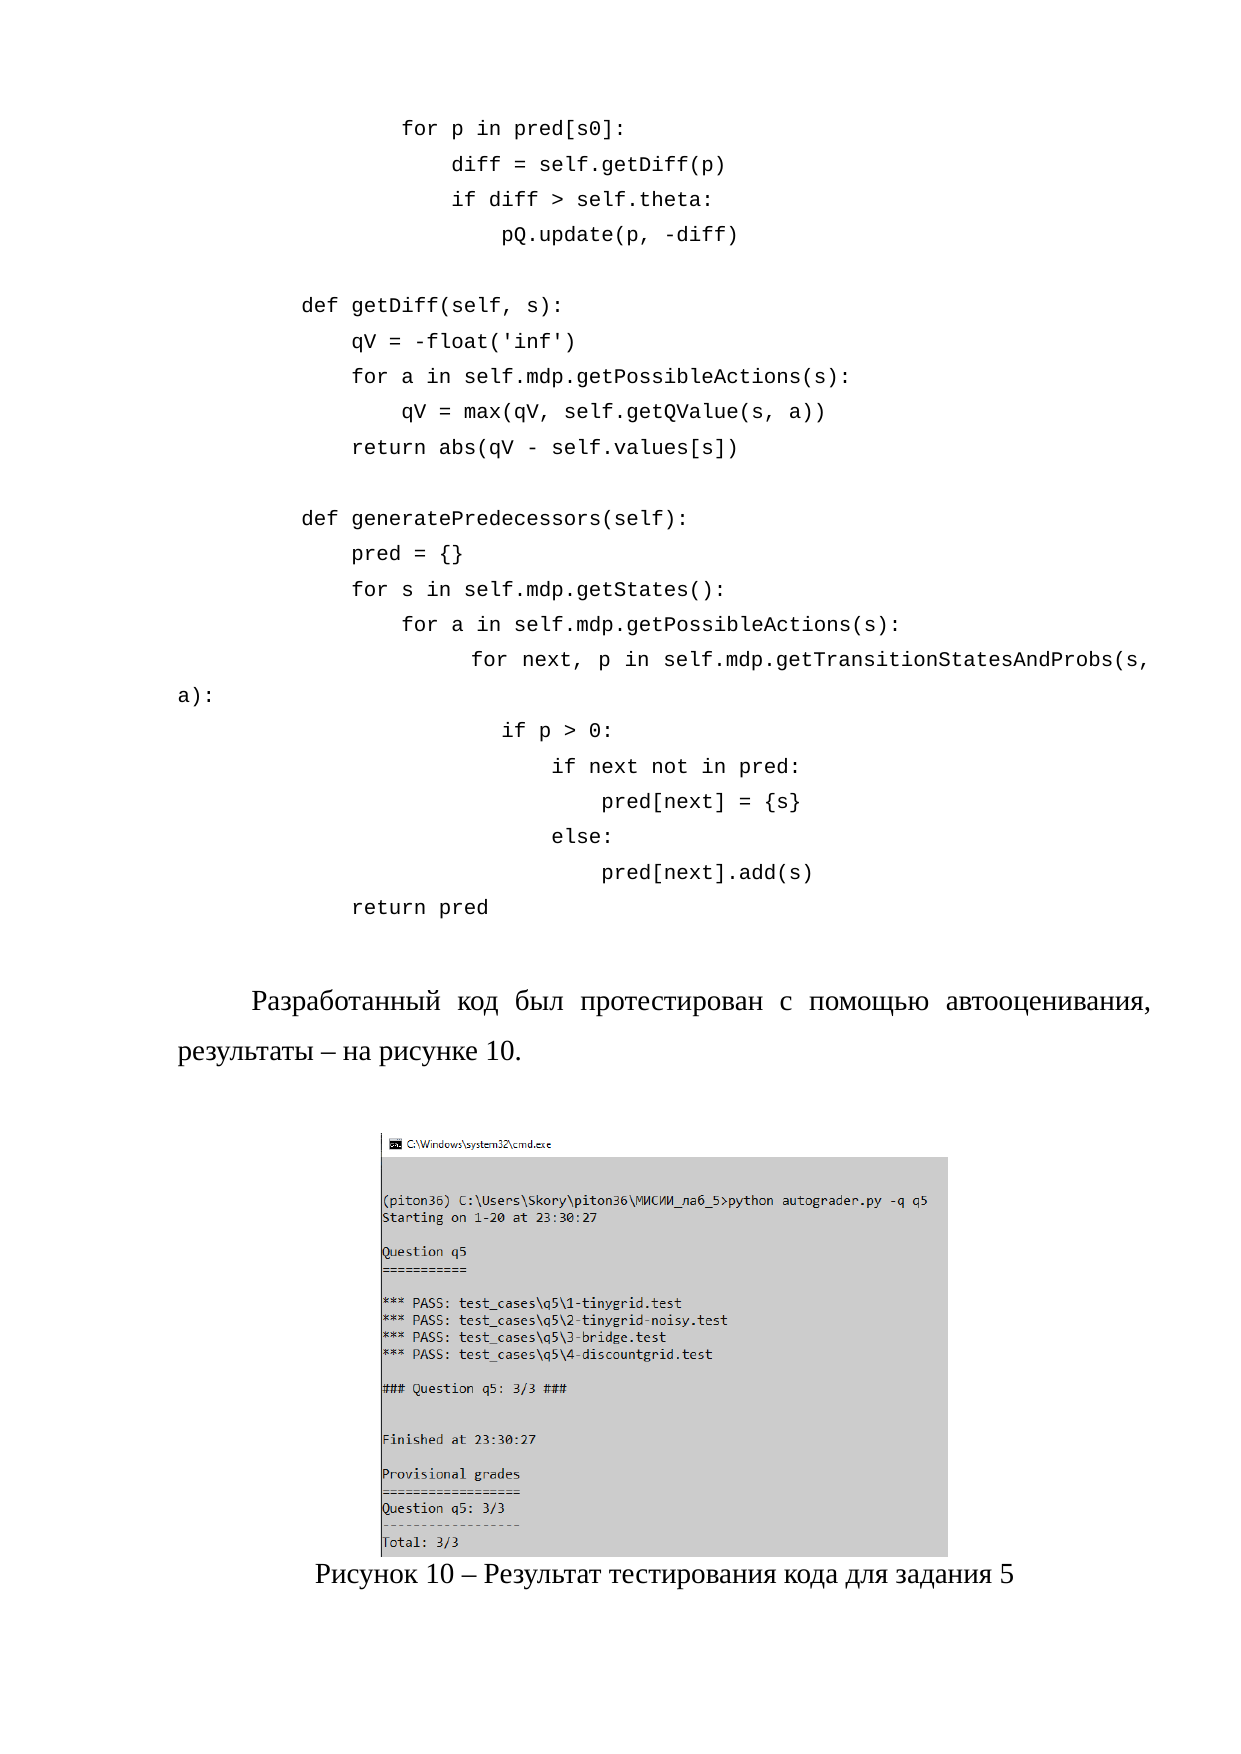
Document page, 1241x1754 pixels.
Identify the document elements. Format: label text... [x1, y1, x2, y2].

text for a in self.mdp.getPossibleActions(s): [177, 614, 1152, 638]
text else: [177, 826, 1152, 850]
text if next not in pred: [177, 756, 1152, 779]
text qV = max(qV, self.getQValue(s, a)) [177, 401, 1152, 425]
text qV = -float('inf') [177, 331, 1152, 354]
text pred = {} [177, 543, 1152, 567]
text for s in self.mdp.getStates(): [177, 578, 1152, 602]
text for next, p in self.mdp.getTransitionStatesAndProbs(s, a): [177, 649, 1152, 708]
text for p in pred[s0]: [177, 118, 1152, 142]
text def generatePredecessors(self): [177, 508, 1152, 531]
text return pred [177, 897, 1152, 921]
text return abs(qV - self.values[s]) [177, 437, 1152, 461]
picture [380, 1133, 948, 1557]
text pQ.update(p, -diff) [177, 224, 1152, 248]
text Рисунок 10 – Результат тестирования кода для задания 5 [177, 1557, 1152, 1590]
text pred[next] = {s} [177, 791, 1152, 815]
text for a in self.mdp.getPossibleActions(s): [177, 366, 1152, 390]
text Разработанный код был протестирован с помощью автооценивания, результаты – на рисунке 10. [177, 983, 1152, 1067]
text pred[next].add(s) [177, 862, 1152, 886]
text if p > 0: [177, 720, 1152, 744]
text if diff > self.theta: [177, 189, 1152, 213]
text def getDiff(self, s): [177, 295, 1152, 319]
text diff = self.getDiff(p) [177, 153, 1152, 177]
